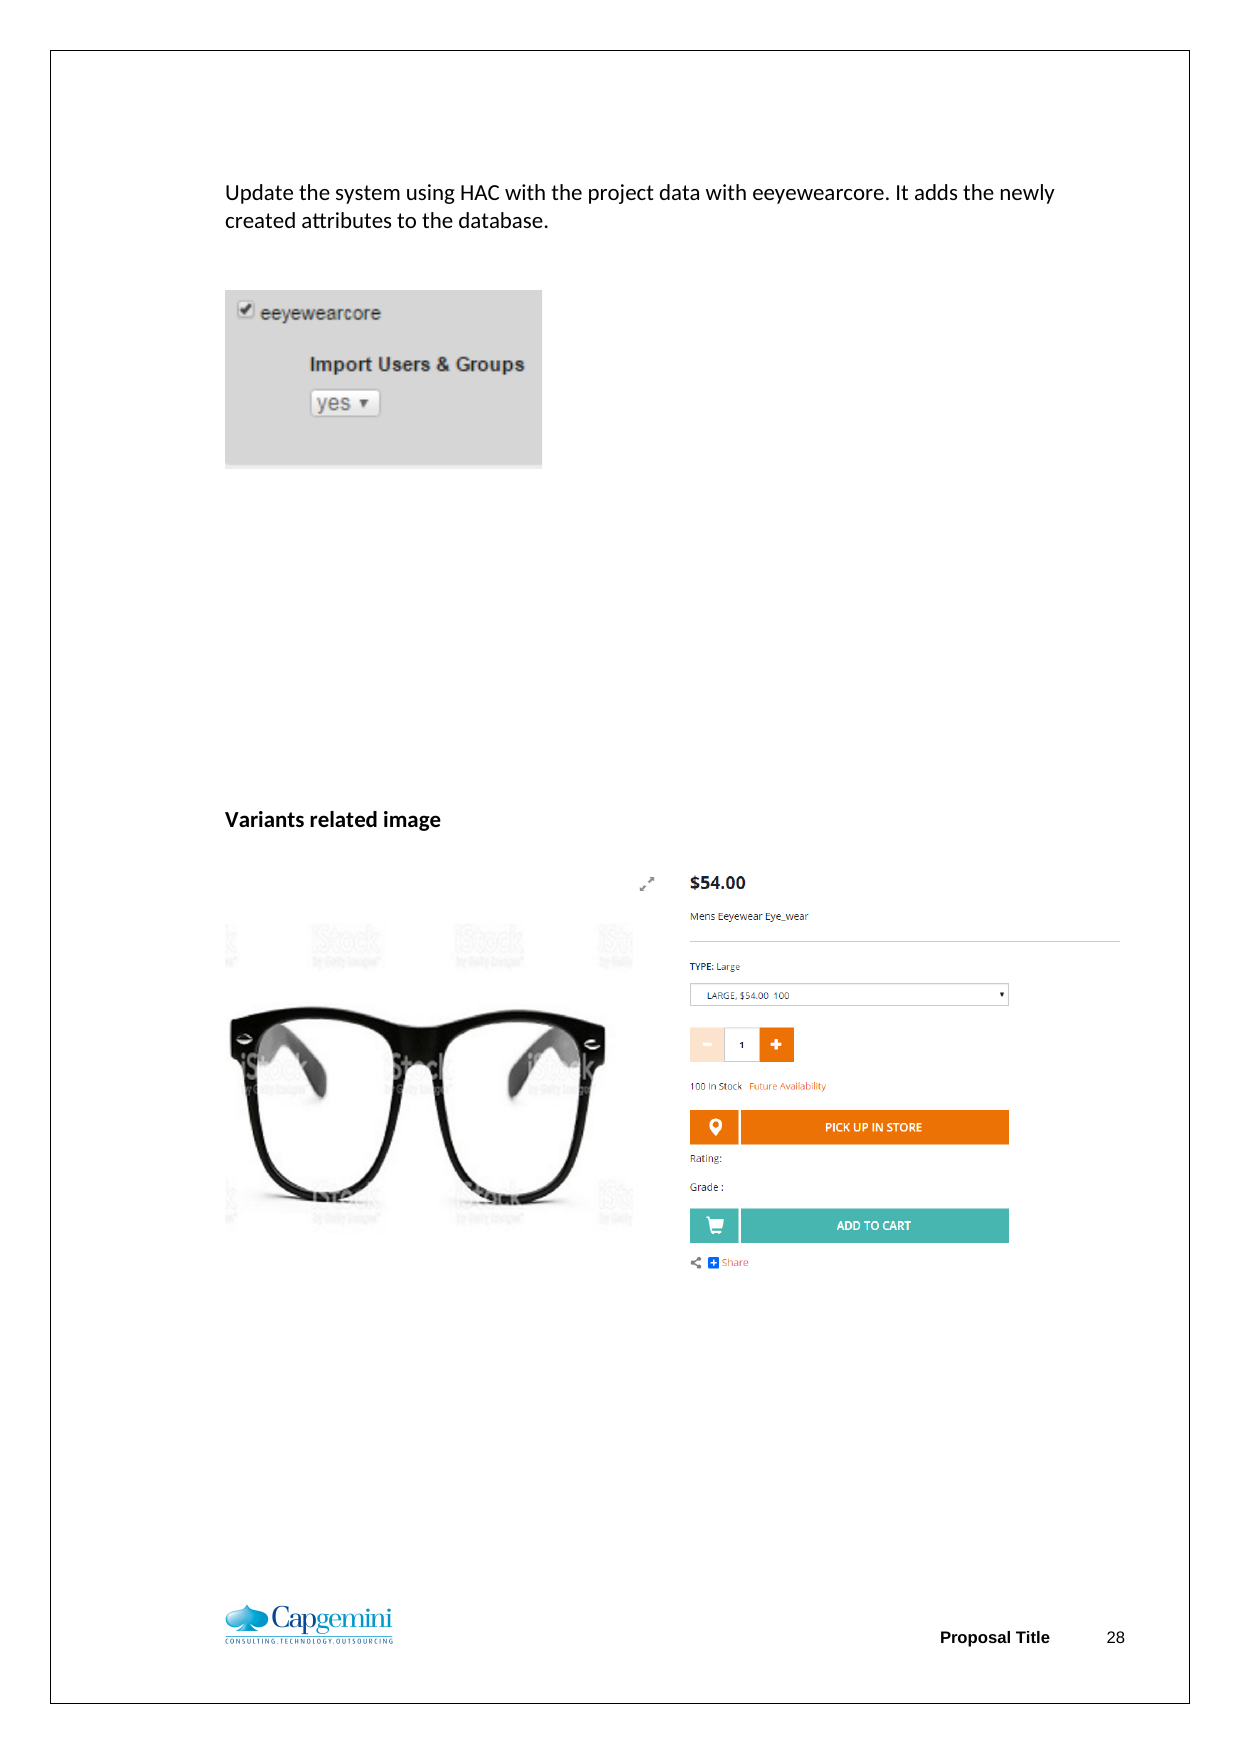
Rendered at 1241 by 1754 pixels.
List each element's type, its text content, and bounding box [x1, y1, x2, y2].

picture [225, 861, 1128, 1288]
picture [225, 1604, 393, 1644]
text Update the system using HAC with the project data with eeyewearcore. It adds the newly created attributes to the database. [225, 178, 1128, 234]
picture [225, 290, 543, 469]
text Variants related image [225, 805, 1128, 833]
